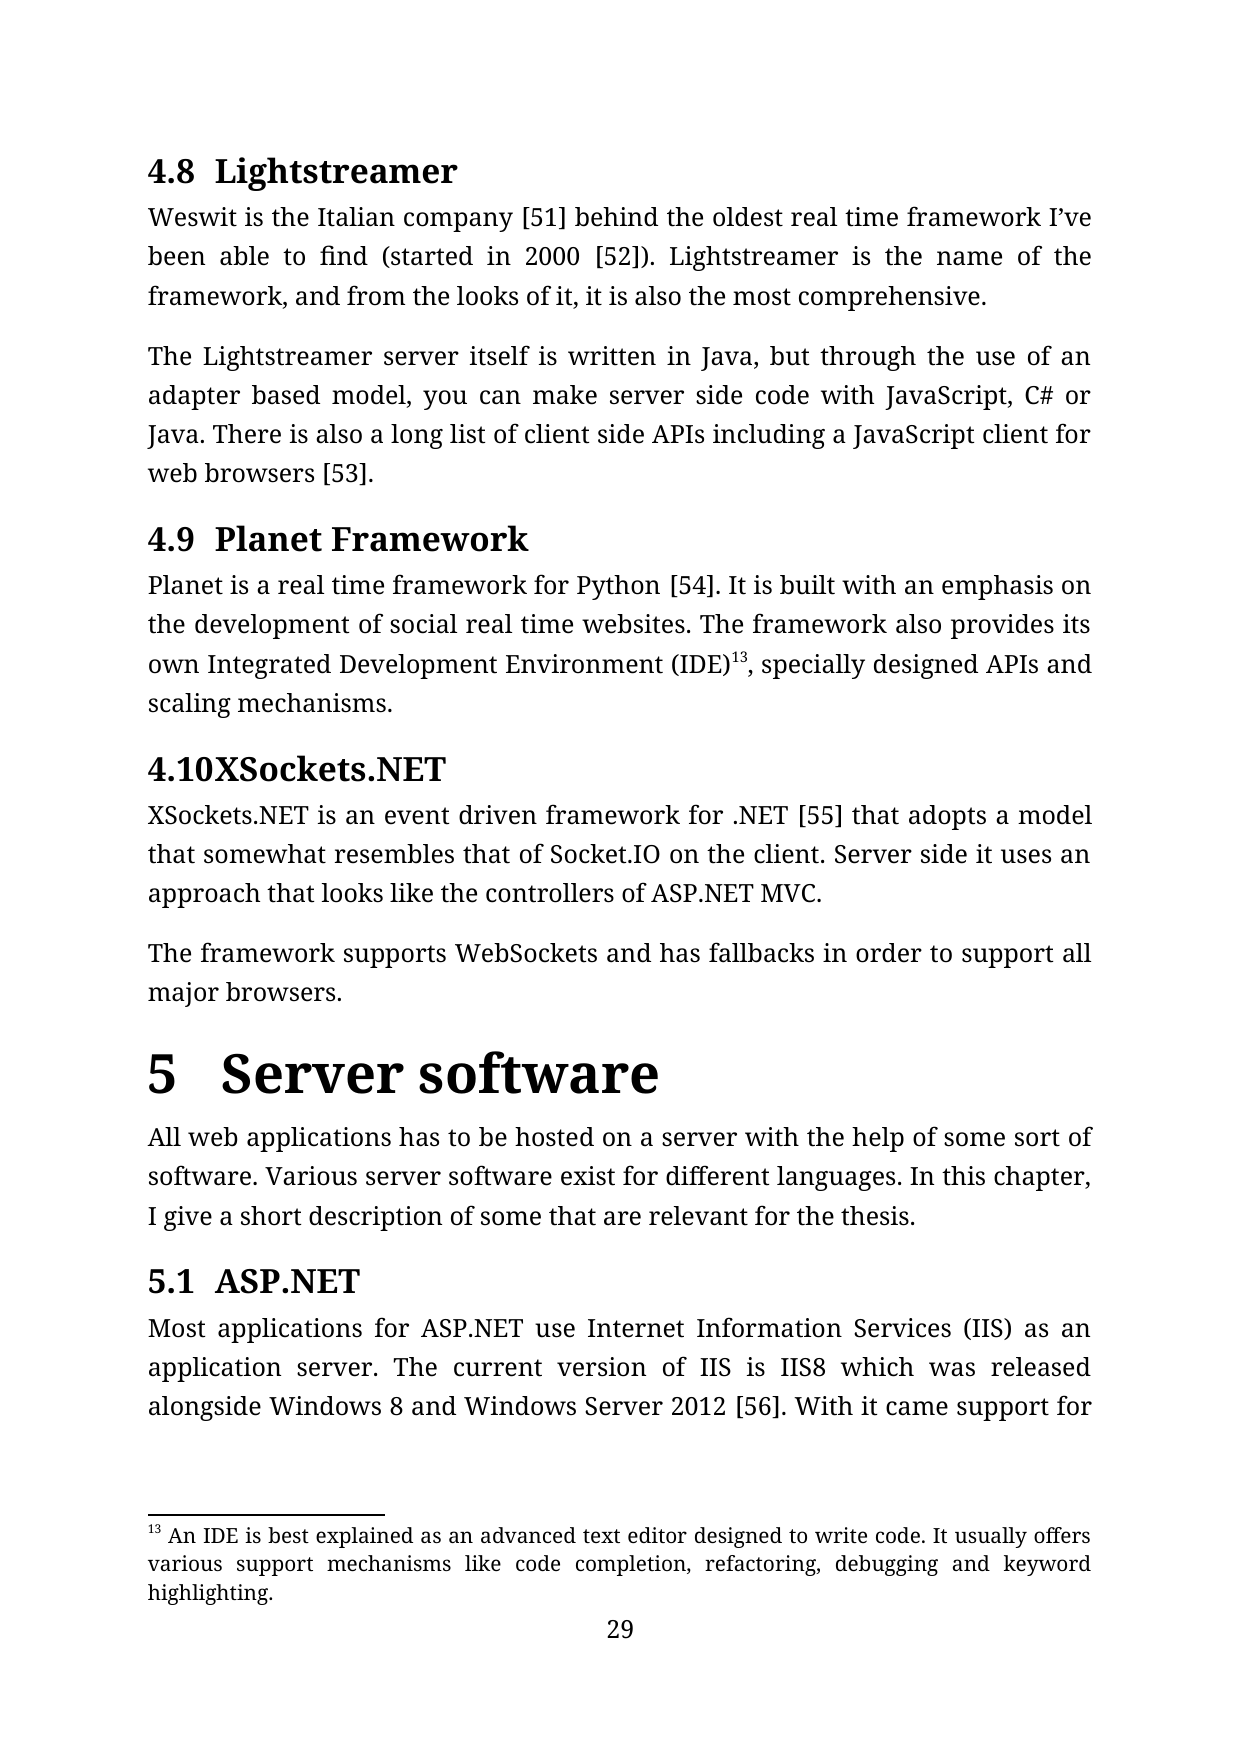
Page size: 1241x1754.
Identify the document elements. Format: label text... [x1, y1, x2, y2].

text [148, 1310, 1092, 1423]
text All web applications has to be hosted on a server with the help of some sort of software. Various server software exist for different languages. In this chapter, I give a short description of some that are relevant for the thesis. [148, 1120, 1092, 1232]
text The framework supports WebSockets and has fallbacks in order to support all major browsers. [148, 936, 1092, 1009]
text The Lightstreamer server itself is written in Java, but through the use of an adapter based model, you can make server side code with JavaScript, C# or Java. There is also a long list of client side APIs including a JavaScript client for web browsers [53]. [148, 338, 1092, 490]
text Planet is a real time framework for Python [54]. It is built with an emphasis on the development of social real time websites. The framework also provides its own Integrated Development Environment (IDE), specially designed APIs and scaling mechanisms. [148, 568, 1092, 719]
text Weswit is the Italian company [51] behind the oldest real time framework I’ve been able to find (started in 2000 [52]). Lightstreamer is the name of the framework, and from the looks of it, it is also the most comprehensive. [148, 200, 1092, 312]
subtitle ASP.NET [148, 1258, 1092, 1304]
subtitle Planet Framework [148, 516, 1092, 561]
text XSockets.NET is an event driven framework for .NET [55] that adopts a model that somewhat resembles that of Socket.IO on the client. Server side it uses an approach that looks like the controllers of ASP.NET MVC. [148, 798, 1092, 910]
subtitle XSockets.NET [148, 745, 1092, 791]
subtitle Lightstreamer [148, 148, 1092, 193]
subtitle Server software [148, 1035, 1092, 1109]
